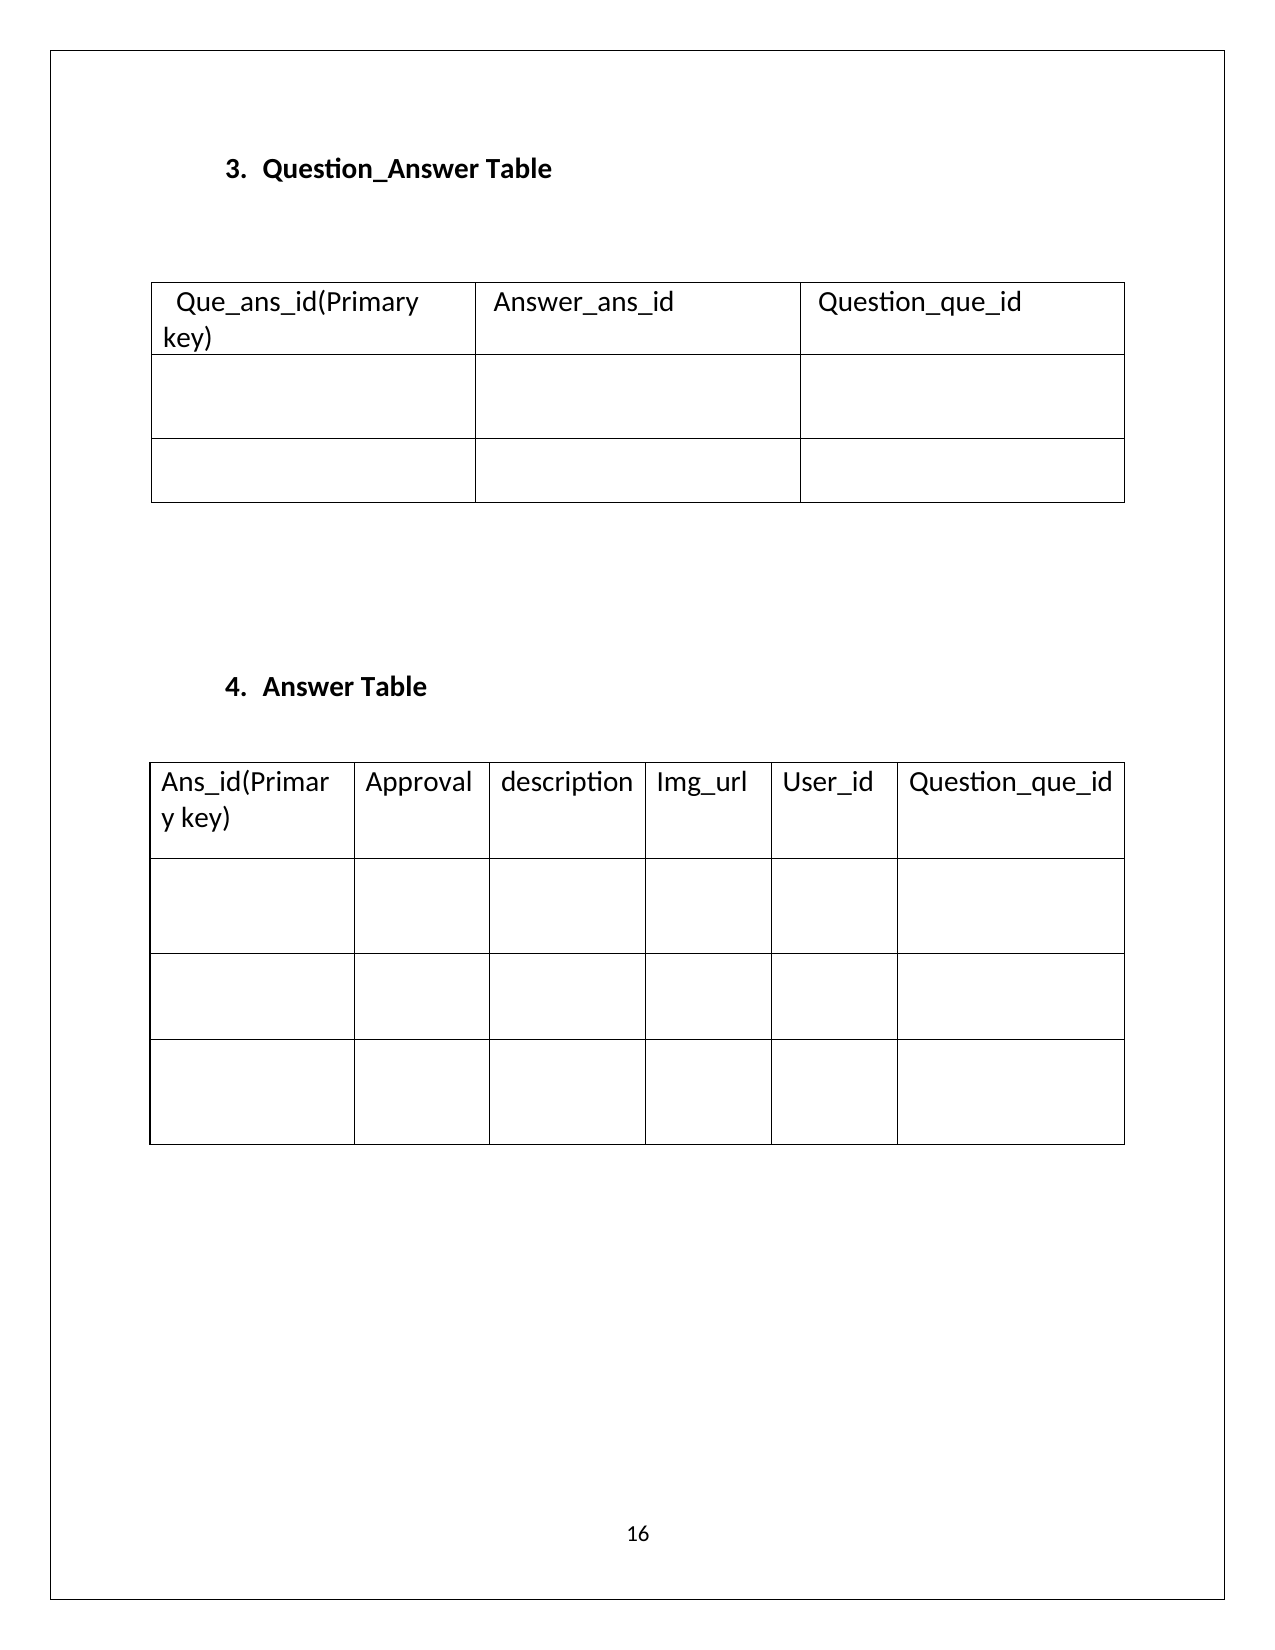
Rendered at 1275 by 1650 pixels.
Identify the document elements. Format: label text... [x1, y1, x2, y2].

list Answer Table [225, 668, 1125, 704]
table_cell [646, 859, 771, 953]
table_header Question_que_id [898, 763, 1124, 858]
table_cell [772, 1040, 897, 1144]
table_cell [476, 439, 800, 502]
table_header description [490, 763, 645, 858]
table_cell [355, 1040, 489, 1144]
table_header Ans_id(Primary key) [151, 763, 354, 858]
list Question_Answer Table [225, 150, 1125, 186]
table_cell [151, 954, 354, 1039]
table_cell [646, 954, 771, 1039]
table_header Answer_ans_id [476, 283, 800, 354]
table_cell [898, 859, 1124, 953]
table_cell [898, 954, 1124, 1039]
table_cell [152, 439, 475, 502]
table_cell [898, 1040, 1124, 1144]
table_cell [801, 355, 1124, 438]
table_cell [490, 954, 645, 1039]
table_cell [355, 954, 489, 1039]
table_cell [646, 1040, 771, 1144]
table_cell [151, 859, 354, 953]
table_header Img_url [646, 763, 771, 858]
table_cell [490, 859, 645, 953]
table_header Approval [355, 763, 489, 858]
table_cell [355, 859, 489, 953]
table_header User_id [772, 763, 897, 858]
table_header Que_ans_id(Primary key) [152, 283, 475, 354]
table_cell [801, 439, 1124, 502]
table_cell [772, 954, 897, 1039]
table_cell [476, 355, 800, 438]
table_cell [772, 859, 897, 953]
table_cell [152, 355, 475, 438]
table_cell [151, 1040, 354, 1144]
table_header Question_que_id [801, 283, 1124, 354]
table_cell [490, 1040, 645, 1144]
